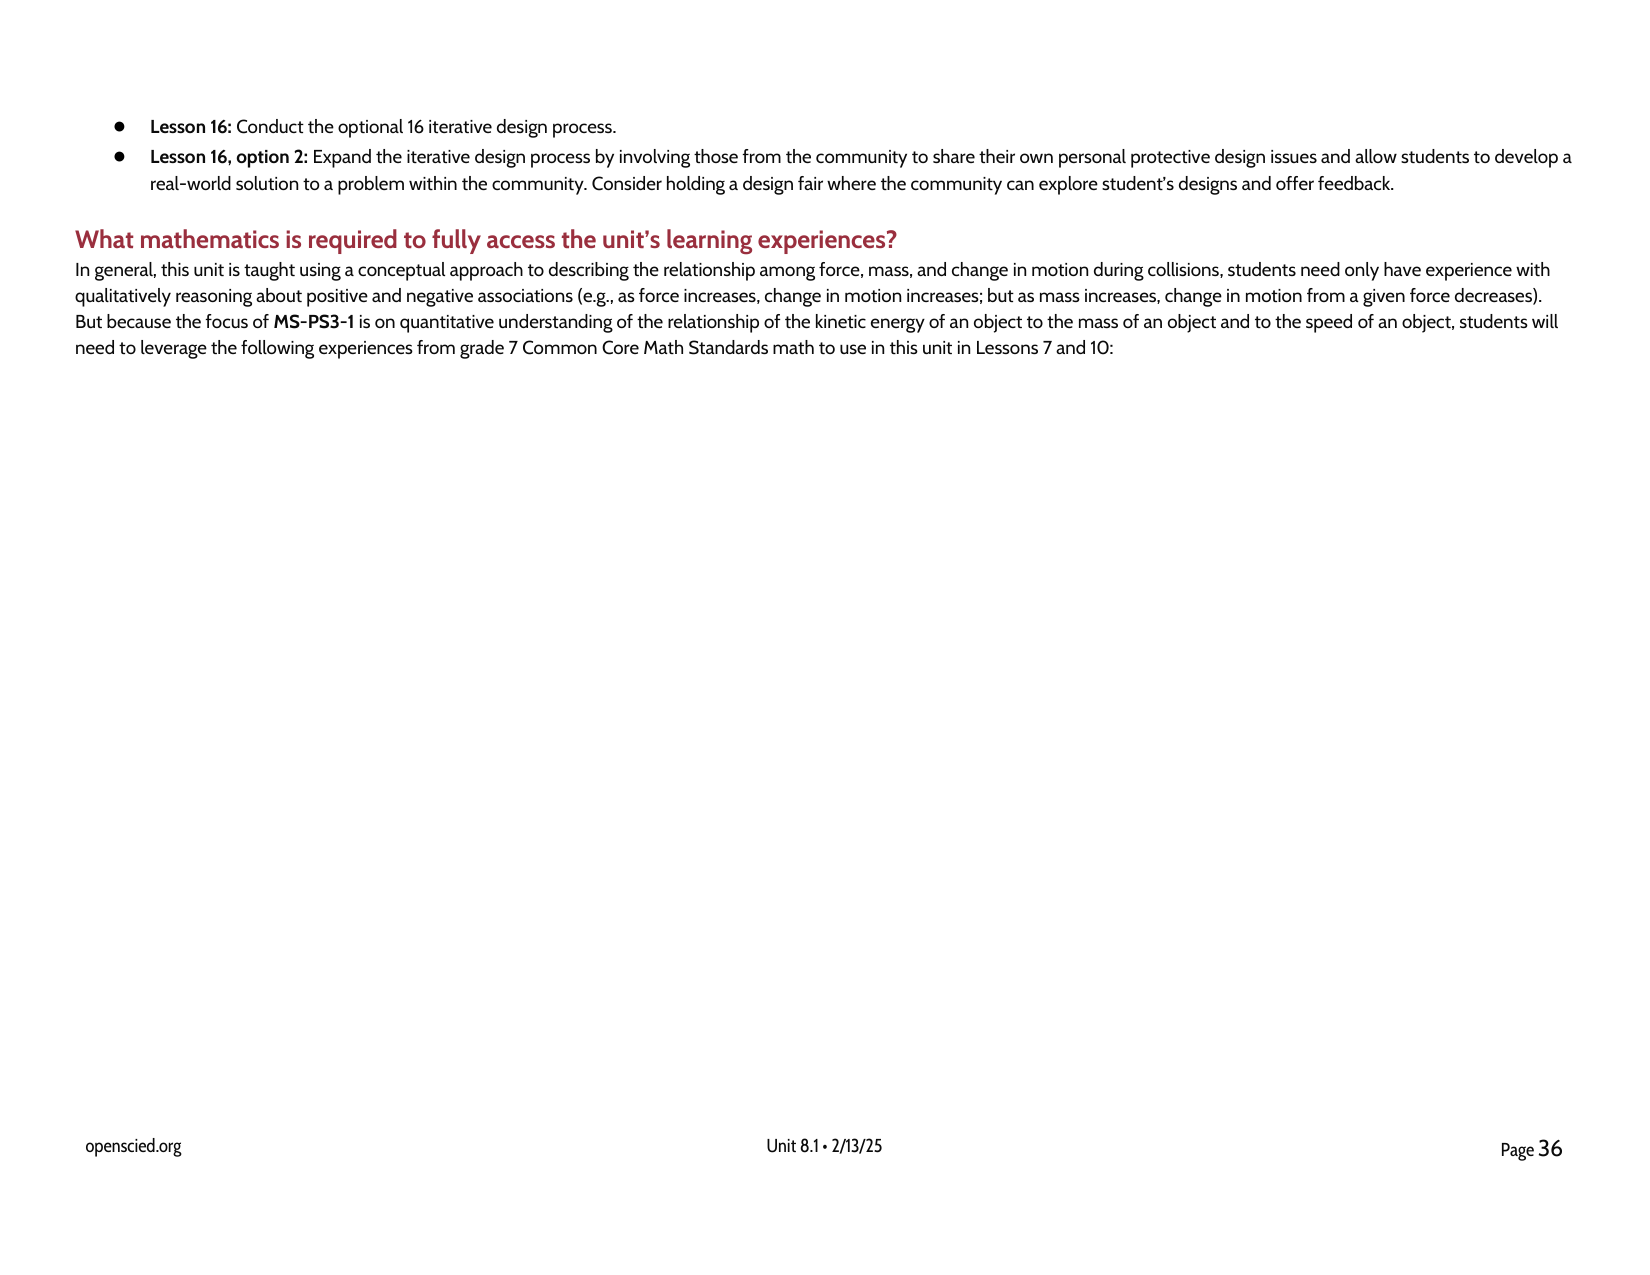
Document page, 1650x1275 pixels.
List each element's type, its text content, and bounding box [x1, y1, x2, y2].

text In general, this unit is taught using a conceptual approach to describing the relationship among force, mass, and change in motion during collisions, students need only have experience with qualitatively reasoning about positive and negative associations (e.g., as force increases, change in motion increases; but as mass increases, change in motion from a given force decreases). But because the focus of MS-PS3-1 is on quantitative understanding of the relationship of the kinetic energy of an object to the mass of an object and to the speed of an object, students will need to leverage the following experiences from grade 7 Common Core Math Standards math to use in this unit in Lessons 7 and 10: [75, 258, 1575, 359]
list Lesson 16, option 2: Expand the iterative design process by involving those from the community to share their own personal protective design issues and allow students to develop a real-world solution to a problem within the community. Consider holding a design fair where the community can explore student’s designs and offer feedback. [112, 142, 1575, 195]
list Lesson 16: Conduct the optional 16 iterative design process. [112, 112, 1575, 139]
subtitle What mathematics is required to fully access the unit’s learning experiences? [75, 224, 1575, 254]
